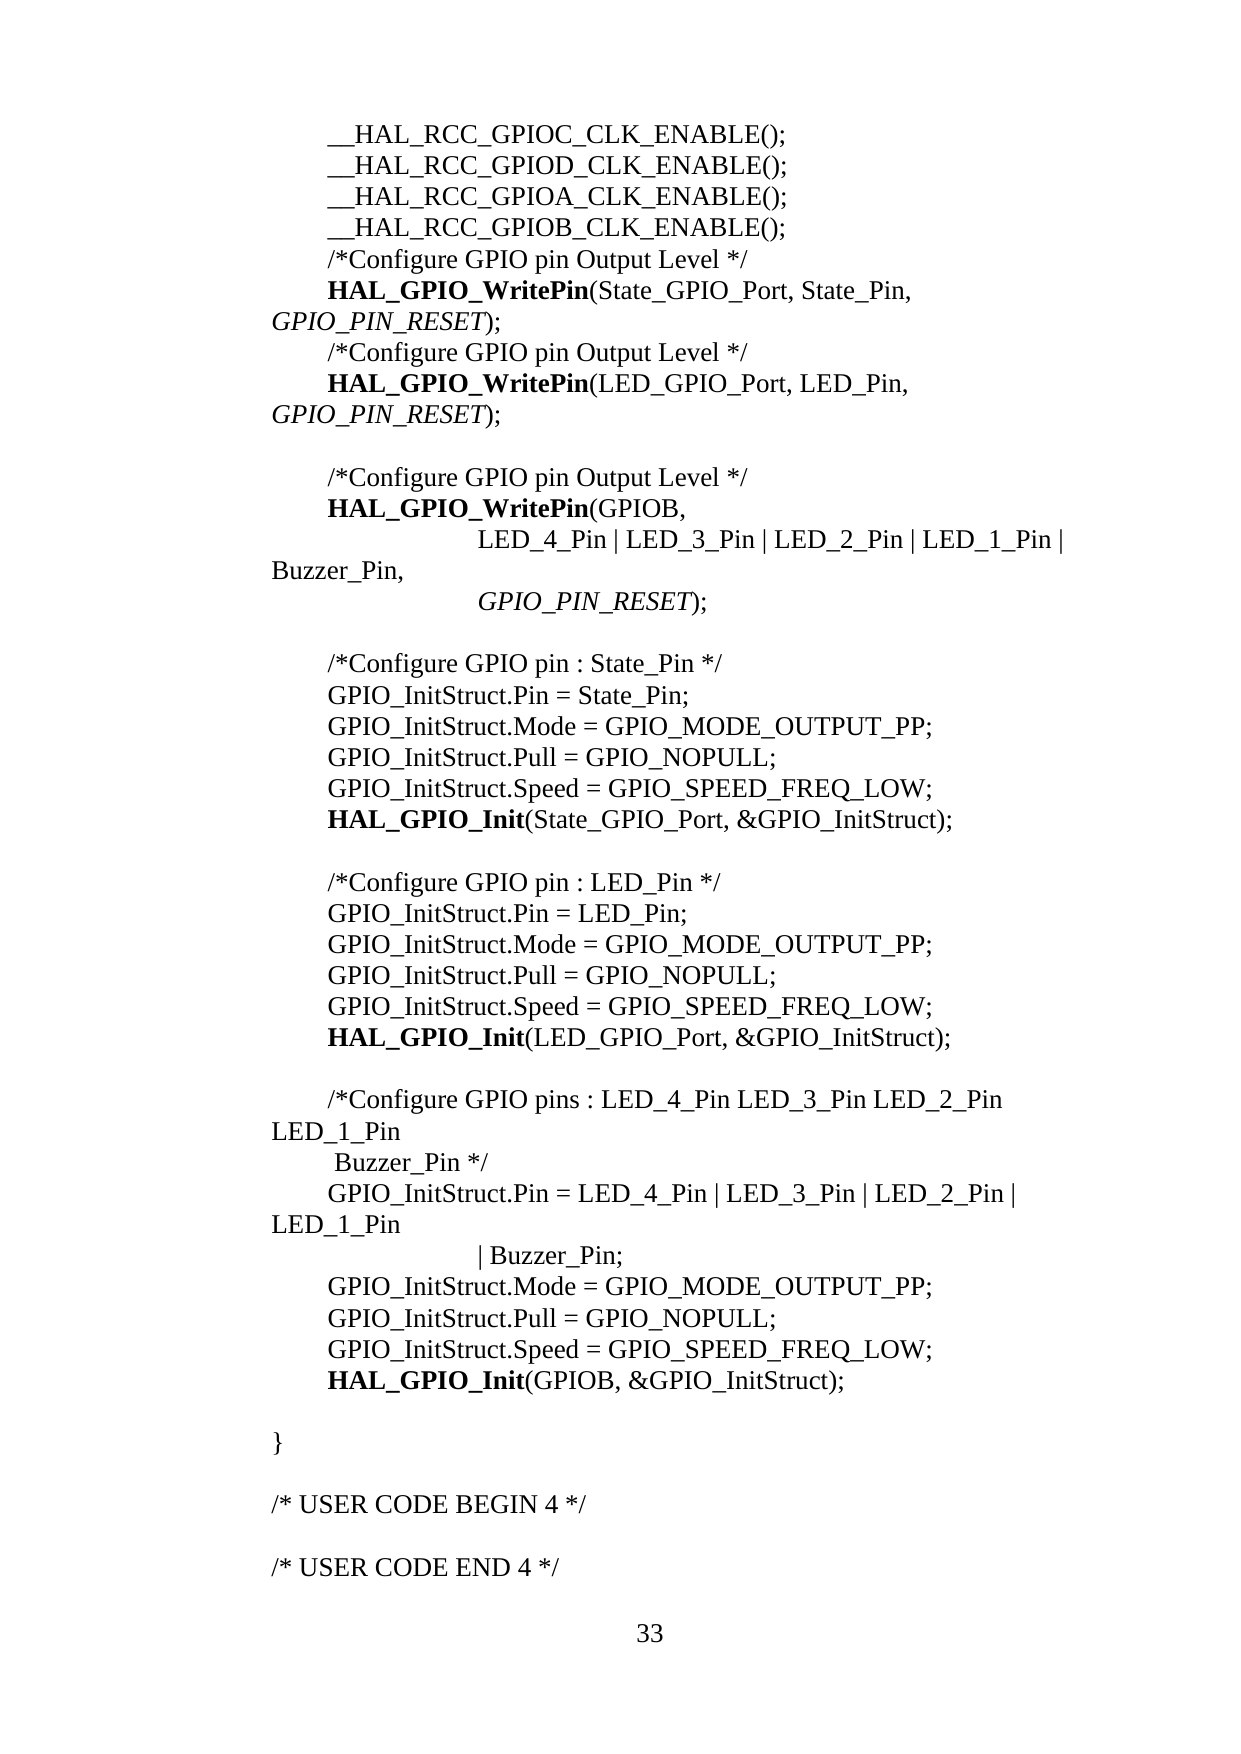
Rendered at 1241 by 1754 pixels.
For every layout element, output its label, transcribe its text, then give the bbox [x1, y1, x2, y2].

text GPIO_InitStruct.Pin = State_Pin; [271, 679, 1122, 710]
text GPIO_InitStruct.Pull = GPIO_NOPULL; [271, 741, 1122, 772]
text /*Configure GPIO pin Output Level */ [271, 461, 1122, 492]
text HAL_GPIO_WritePin(GPIOB, [271, 492, 1122, 523]
text __HAL_RCC_GPIOB_CLK_ENABLE(); [271, 212, 1122, 243]
text GPIO_InitStruct.Pull = GPIO_NOPULL; [271, 959, 1122, 990]
text GPIO_InitStruct.Mode = GPIO_MODE_OUTPUT_PP; [271, 928, 1122, 959]
text /*Configure GPIO pin Output Level */ [271, 336, 1122, 367]
text __HAL_RCC_GPIOD_CLK_ENABLE(); [271, 149, 1122, 180]
text GPIO_InitStruct.Pull = GPIO_NOPULL; [271, 1302, 1122, 1333]
text } [271, 1426, 1122, 1457]
text HAL_GPIO_WritePin(State_GPIO_Port, State_Pin, GPIO_PIN_RESET); [271, 274, 1122, 336]
text /*Configure GPIO pin : LED_Pin */ [271, 866, 1122, 897]
text GPIO_InitStruct.Pin = LED_Pin; [271, 897, 1122, 928]
text /*Configure GPIO pin Output Level */ [271, 243, 1122, 274]
text GPIO_InitStruct.Mode = GPIO_MODE_OUTPUT_PP; [271, 710, 1122, 741]
text __HAL_RCC_GPIOC_CLK_ENABLE(); [271, 118, 1122, 149]
text | Buzzer_Pin; [271, 1239, 1122, 1271]
text GPIO_InitStruct.Mode = GPIO_MODE_OUTPUT_PP; [271, 1271, 1122, 1302]
text LED_4_Pin | LED_3_Pin | LED_2_Pin | LED_1_Pin | Buzzer_Pin, [271, 523, 1122, 585]
text GPIO_InitStruct.Speed = GPIO_SPEED_FREQ_LOW; [271, 1333, 1122, 1364]
text Buzzer_Pin */ [271, 1146, 1122, 1177]
text GPIO_InitStruct.Speed = GPIO_SPEED_FREQ_LOW; [271, 990, 1122, 1021]
text GPIO_InitStruct.Speed = GPIO_SPEED_FREQ_LOW; [271, 772, 1122, 803]
text HAL_GPIO_Init(GPIOB, &GPIO_InitStruct); [271, 1364, 1122, 1395]
text /* USER CODE BEGIN 4 */ [271, 1488, 1122, 1520]
text /*Configure GPIO pin : State_Pin */ [271, 648, 1122, 679]
text HAL_GPIO_Init(LED_GPIO_Port, &GPIO_InitStruct); [271, 1021, 1122, 1052]
text HAL_GPIO_Init(State_GPIO_Port, &GPIO_InitStruct); [271, 803, 1122, 834]
text __HAL_RCC_GPIOA_CLK_ENABLE(); [271, 180, 1122, 212]
text /* USER CODE END 4 */ [271, 1551, 1122, 1582]
text GPIO_InitStruct.Pin = LED_4_Pin | LED_3_Pin | LED_2_Pin | LED_1_Pin [271, 1177, 1122, 1239]
text GPIO_PIN_RESET); [271, 585, 1122, 616]
text /*Configure GPIO pins : LED_4_Pin LED_3_Pin LED_2_Pin LED_1_Pin [271, 1084, 1122, 1146]
text HAL_GPIO_WritePin(LED_GPIO_Port, LED_Pin, GPIO_PIN_RESET); [271, 367, 1122, 429]
